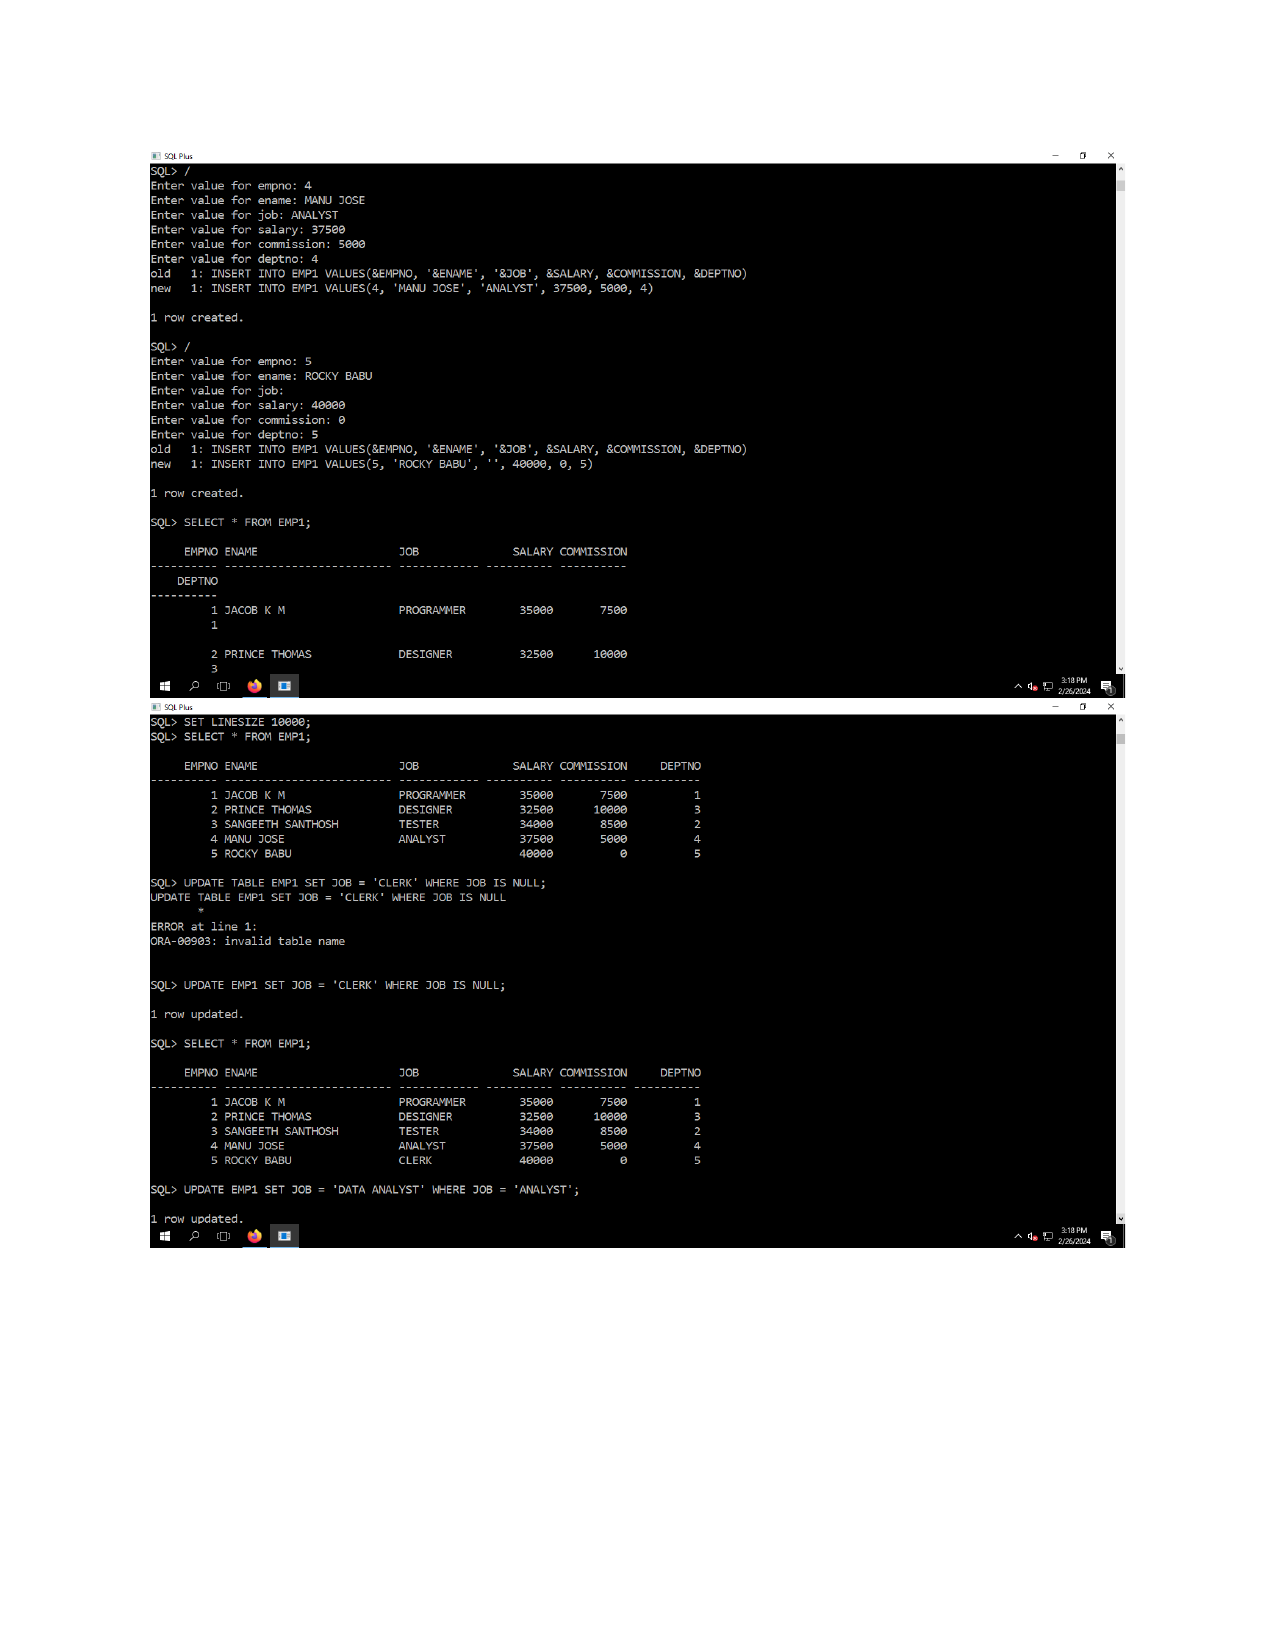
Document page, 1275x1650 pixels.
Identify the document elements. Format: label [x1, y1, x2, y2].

picture [150, 150, 1125, 698]
picture [150, 700, 1125, 1248]
